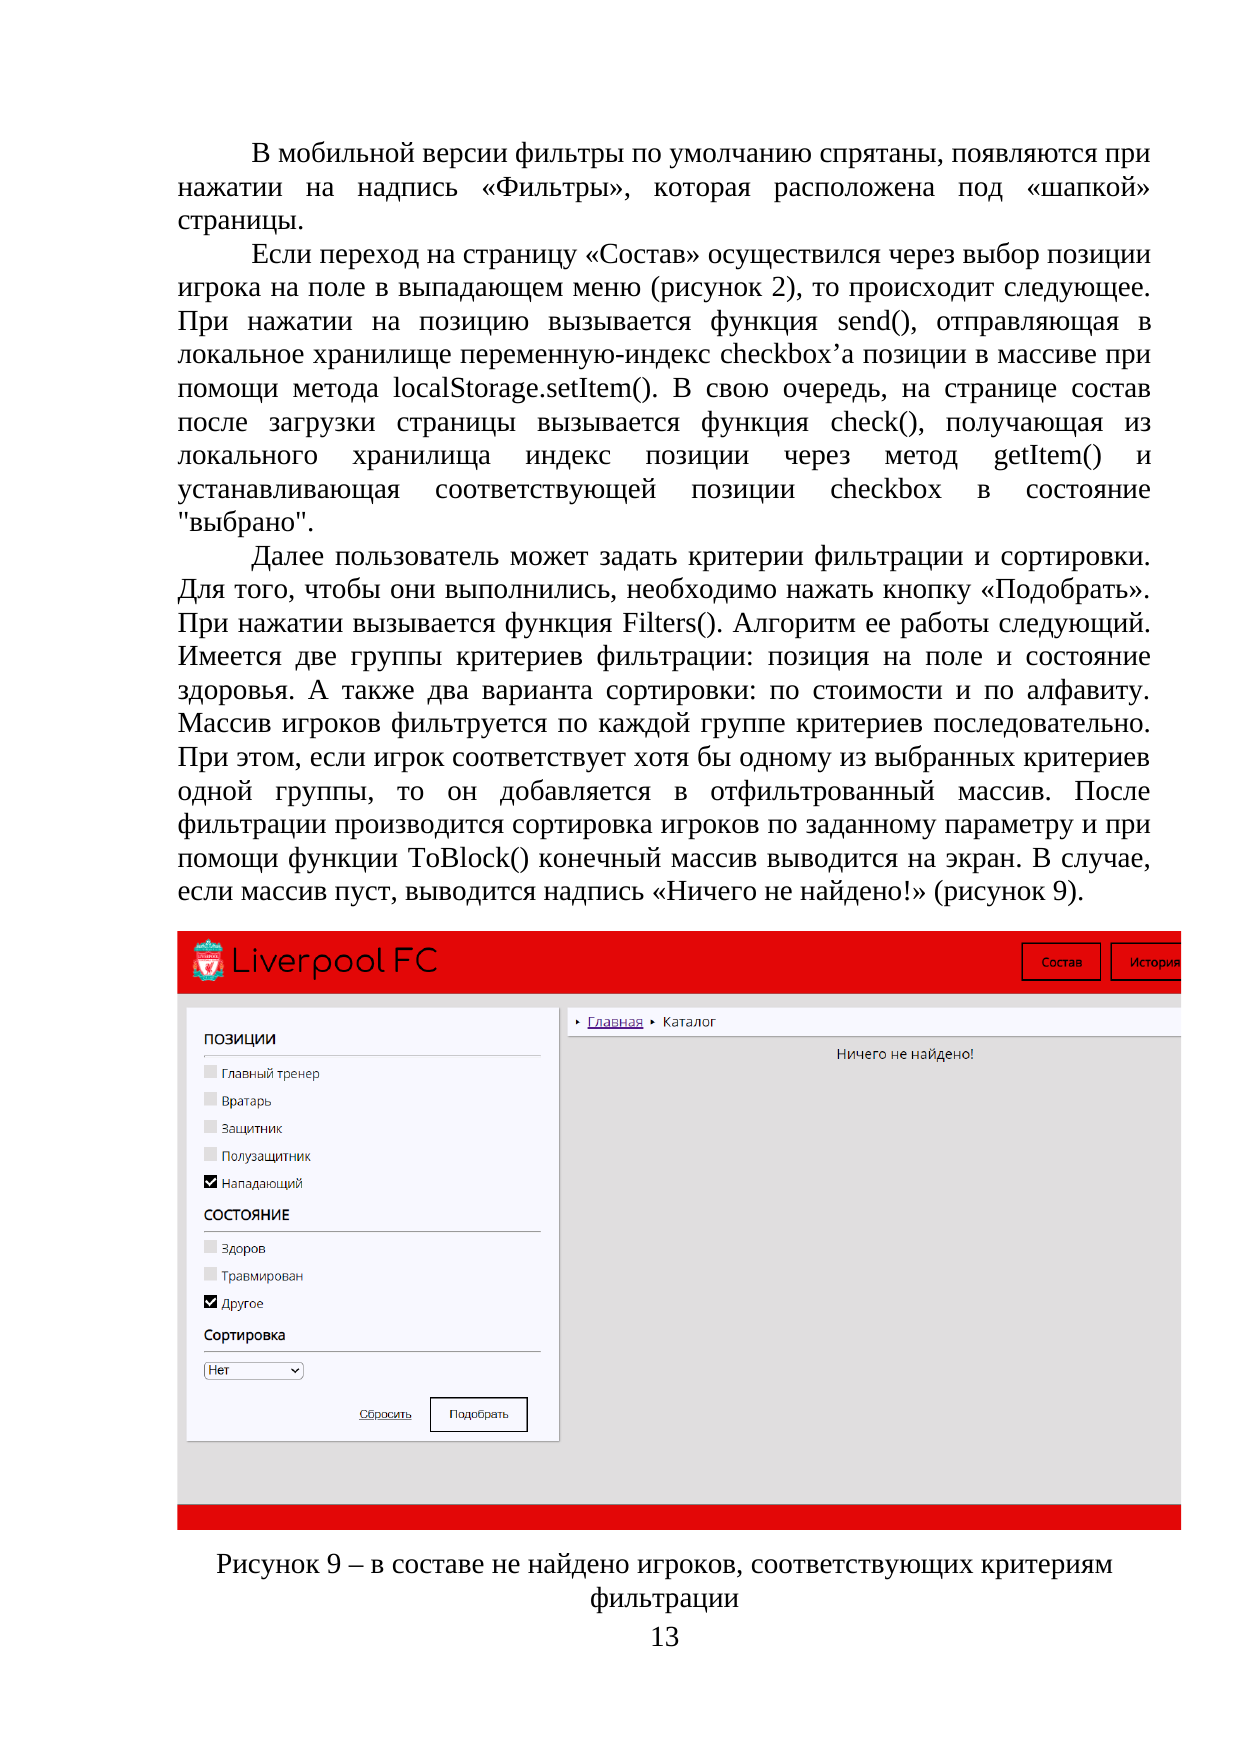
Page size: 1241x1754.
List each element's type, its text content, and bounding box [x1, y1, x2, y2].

text Если переход на страницу «Состав» осуществился через выбор позиции игрока на поле в выпадающем меню (рисунок 2), то происходит следующее. При нажатии на позицию вызывается функция send(), отправляющая в локальное хранилище переменную-индекс checkbox’а позиции в массиве при помощи метода localStorage.setItem(). В свою очередь, на странице состав после загрузки страницы вызывается функция check(), получающая из локального хранилища индекс позиции через метод getItem() и устанавливающая соответствующей позиции checkbox в состояние "выбрано". [177, 236, 1152, 538]
text Рисунок 9 – в составе не найдено игроков, соответствующих критериям фильтрации [177, 1547, 1152, 1614]
text Далее пользователь может задать критерии фильтрации и сортировки. Для того, чтобы они выполнились, необходимо нажать кнопку «Подобрать». При нажатии вызывается функция Filters(). Алгоритм ее работы следующий. Имеется две группы критериев фильтрации: позиция на поле и состояние здоровья. А также два варианта сортировки: по стоимости и по алфавиту. Массив игроков фильтруется по каждой группе критериев последовательно. При этом, если игрок соответствует хотя бы одному из выбранных критериев одной группы, то он добавляется в отфильтрованный массив. После фильтрации производится сортировка игроков по заданному параметру и при помощи функции ToBlock() конечный массив выводится на экран. В случае, если массив пуст, выводится надпись «Ничего не найдено!» (рисунок 9). [177, 538, 1152, 907]
picture [177, 931, 1182, 1530]
text В мобильной версии фильтры по умолчанию спрятаны, появляются при нажатии на надпись «Фильтры», которая расположена под «шапкой» страницы. [177, 135, 1152, 236]
